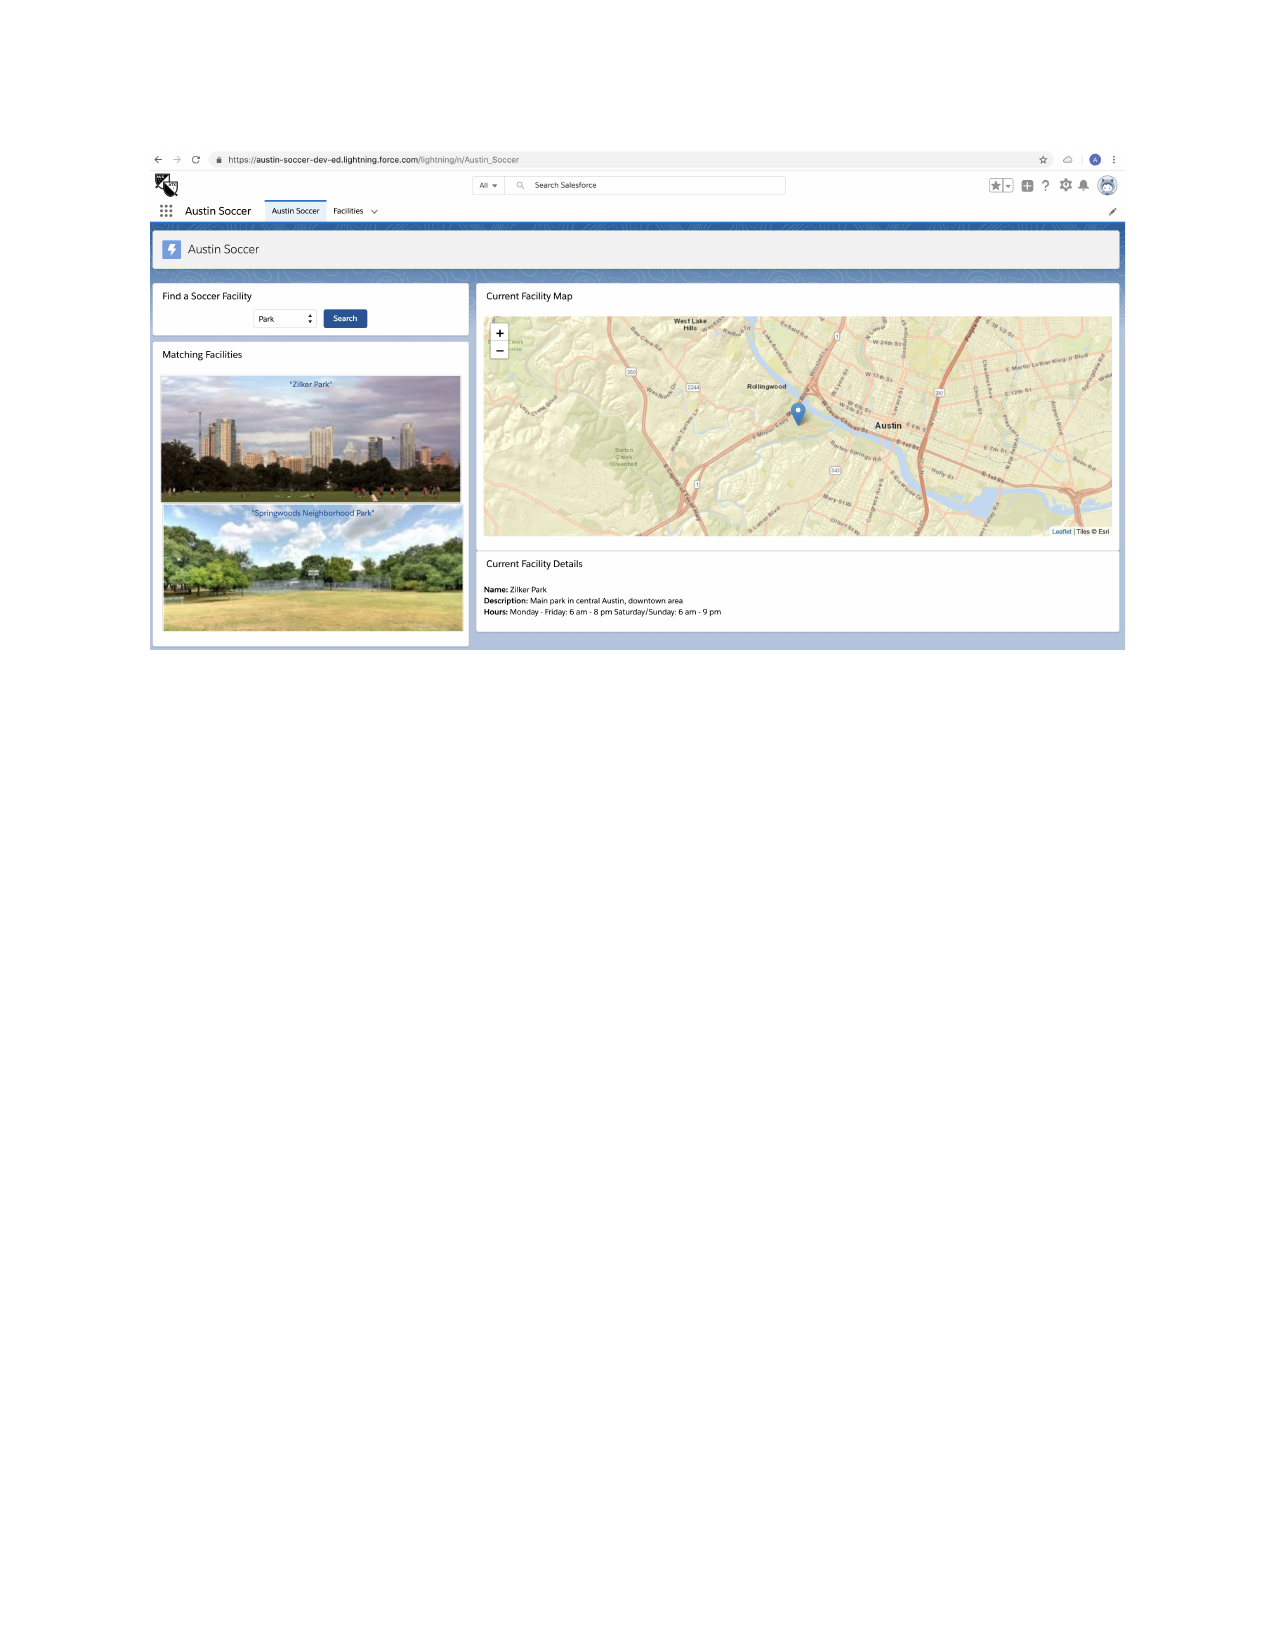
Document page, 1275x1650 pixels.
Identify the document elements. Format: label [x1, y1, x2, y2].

picture [150, 150, 1125, 650]
